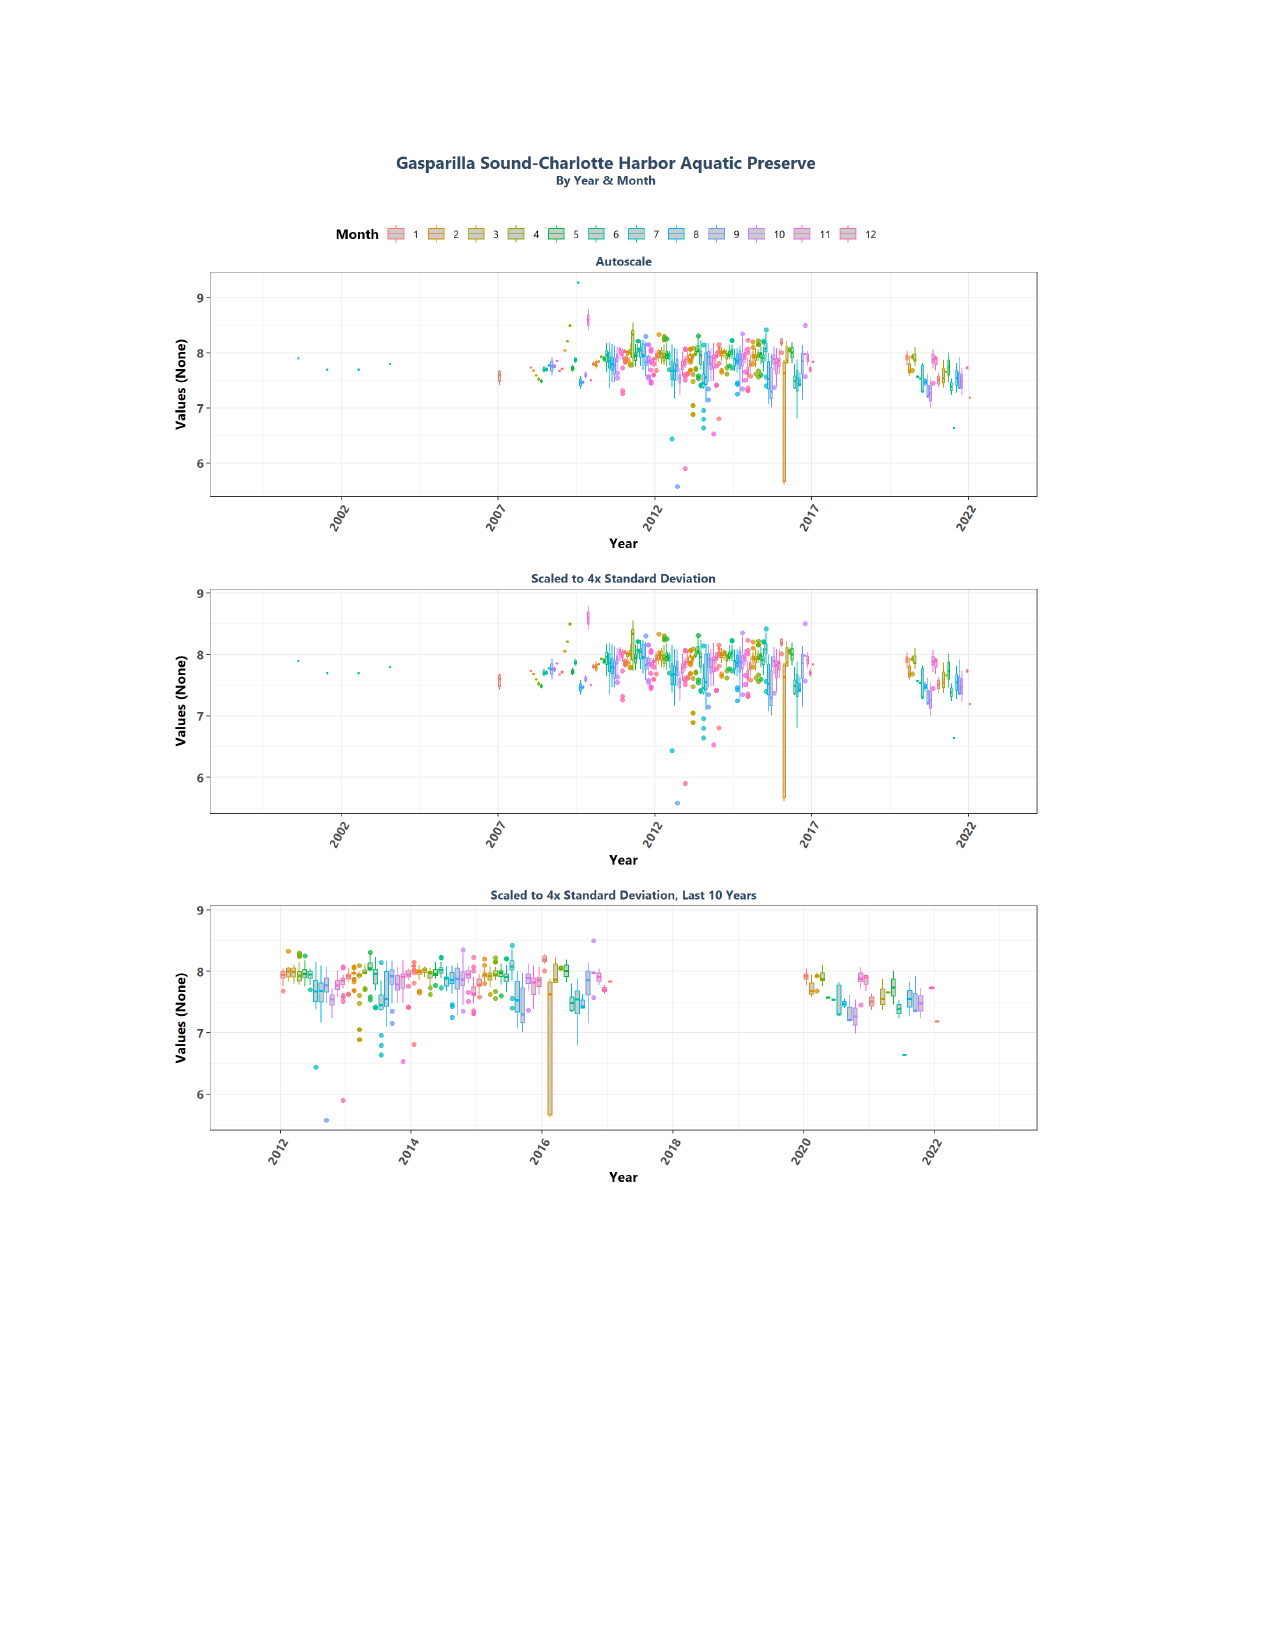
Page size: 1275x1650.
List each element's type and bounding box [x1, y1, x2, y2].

picture [168, 150, 1044, 1200]
